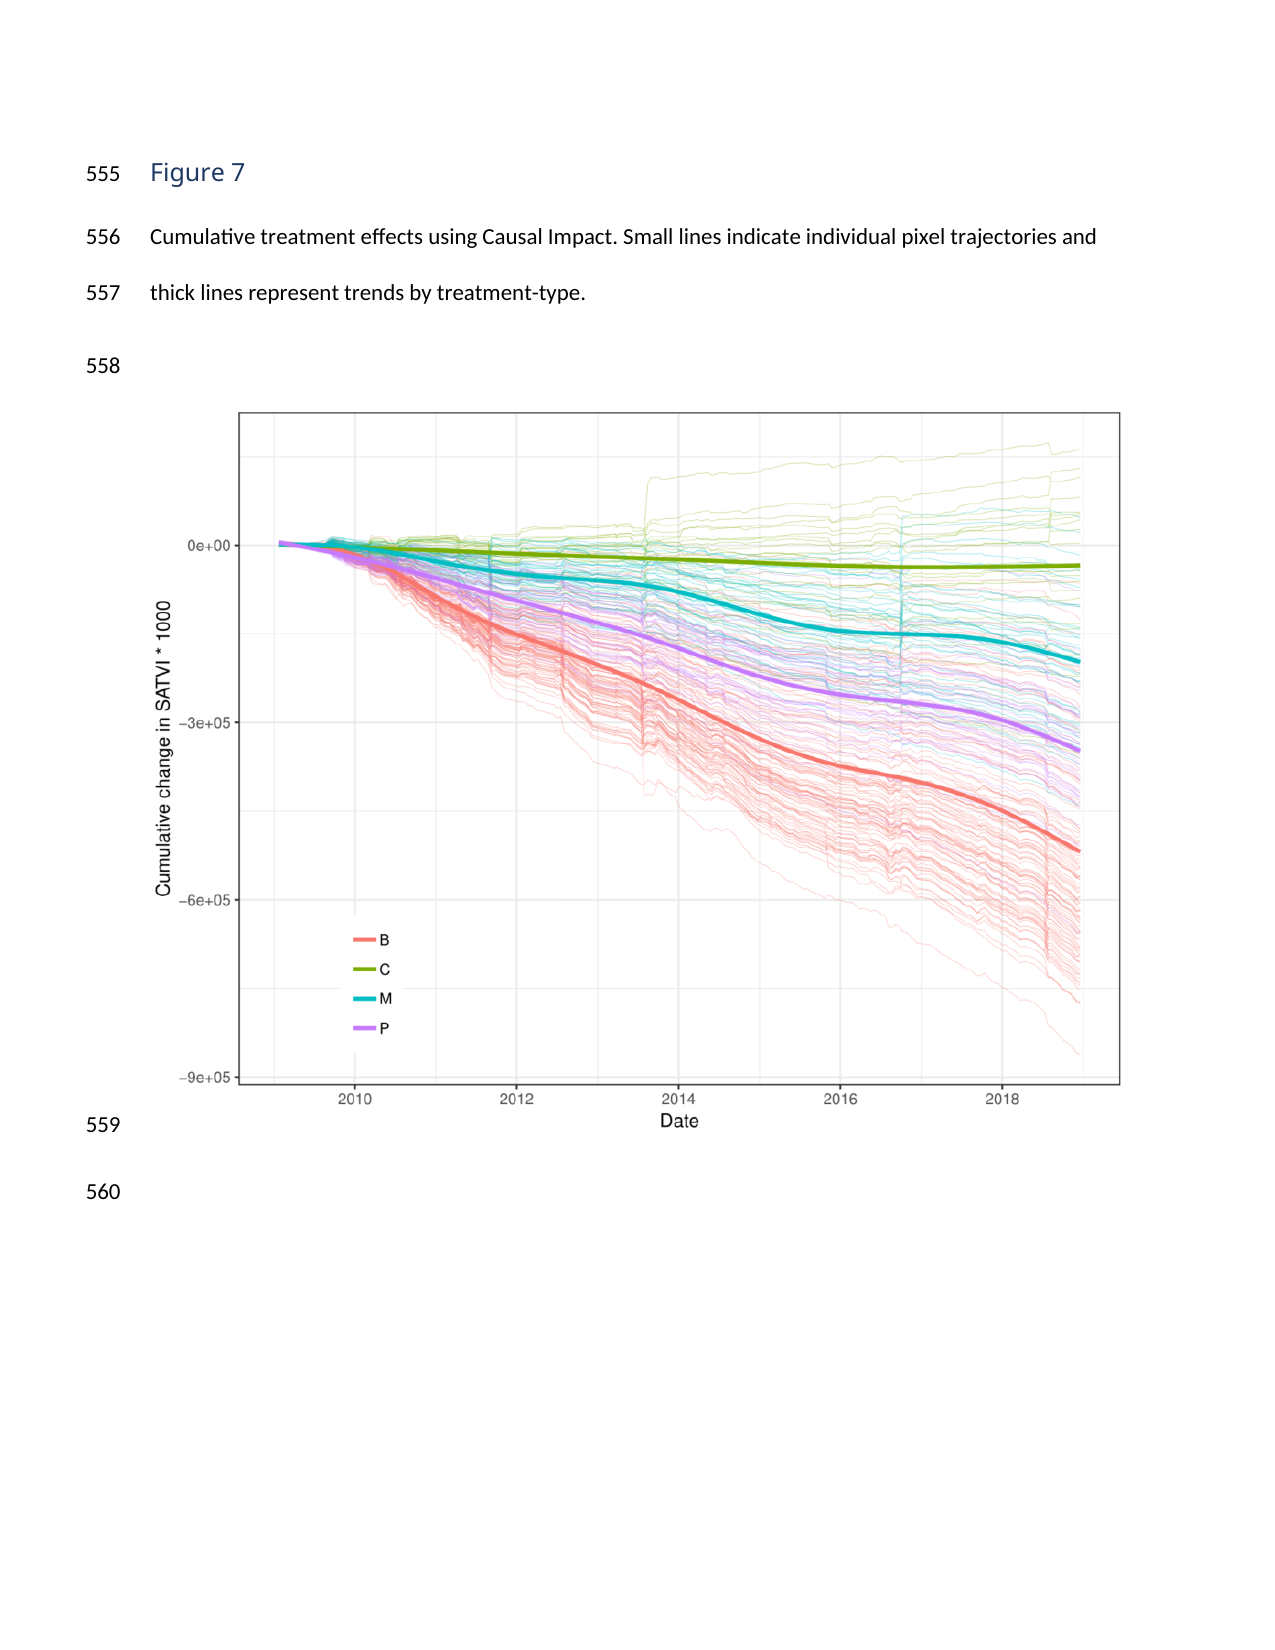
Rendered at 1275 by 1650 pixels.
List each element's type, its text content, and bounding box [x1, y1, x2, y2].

picture [150, 407, 1125, 1133]
text Figure 7 [150, 154, 1125, 188]
text Cumulative treatment effects using Causal Impact. Small lines indicate individual pixel trajectories and thick lines represent trends by treatment-type. [150, 222, 1125, 306]
